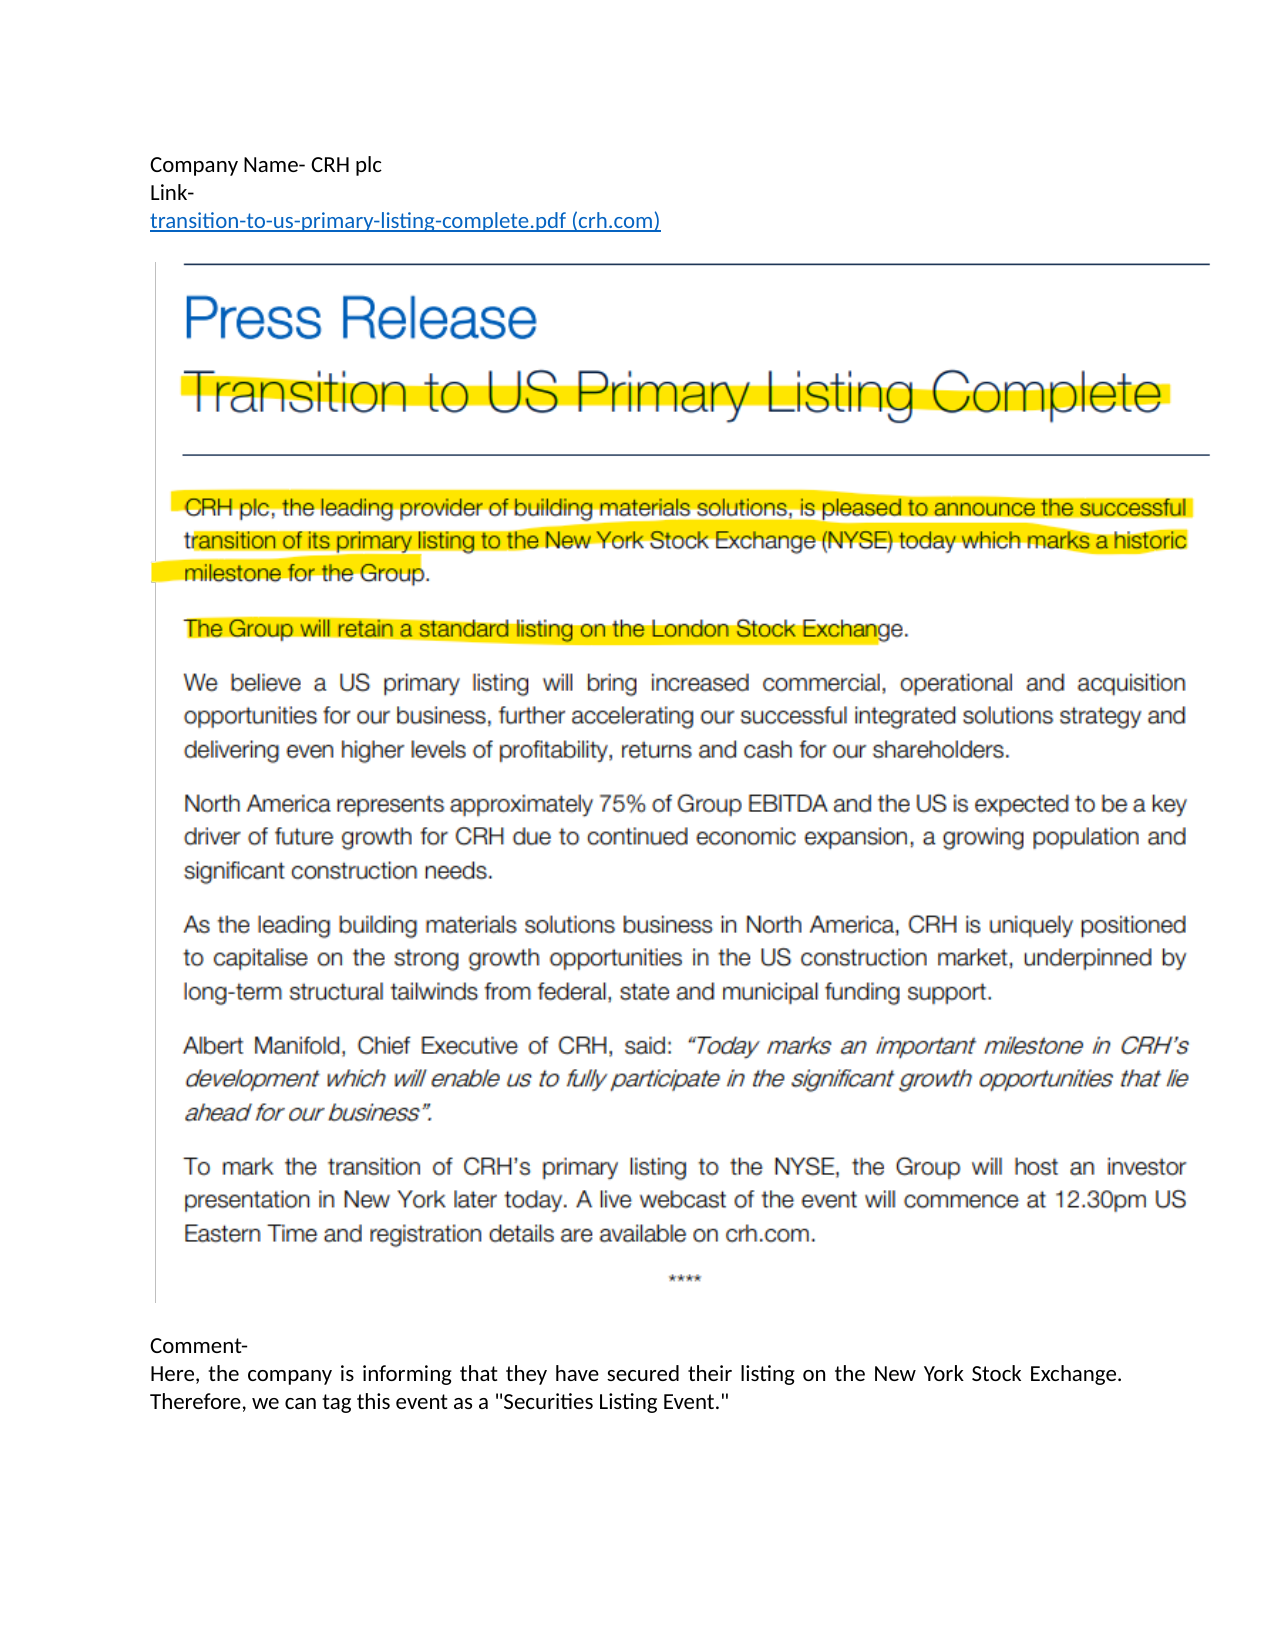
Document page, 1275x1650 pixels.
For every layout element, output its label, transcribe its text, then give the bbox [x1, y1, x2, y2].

text Comment- [150, 1331, 1125, 1359]
text Here, the company is informing that they have secured their listing on the New York Stock Exchange. Therefore, we can tag this event as a "Securities Listing Event." [150, 1359, 1125, 1415]
picture [150, 262, 1219, 1303]
text transition-to-us-primary-listing-complete.pdf (crh.com) [150, 206, 1125, 234]
text Company Name- CRH plc [150, 150, 1125, 178]
text Link- [150, 178, 1125, 206]
